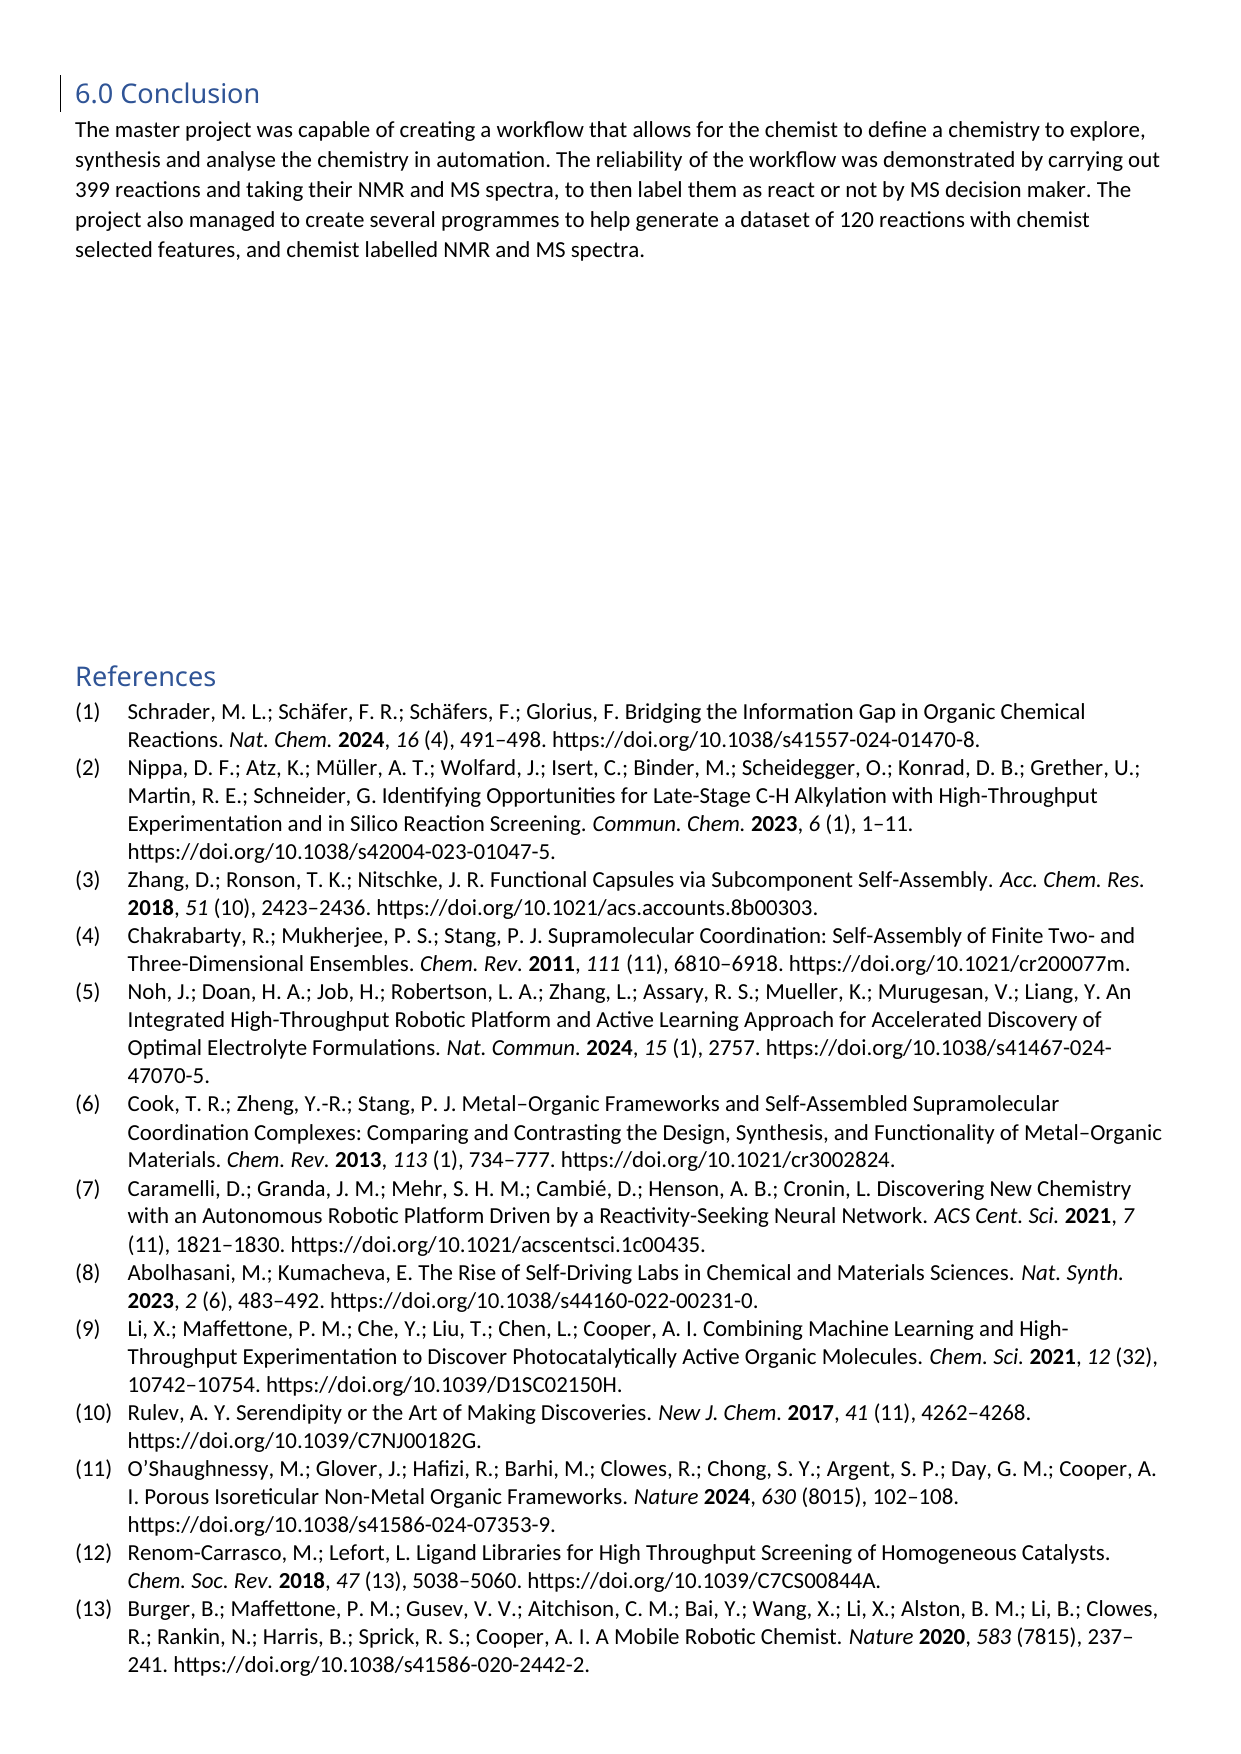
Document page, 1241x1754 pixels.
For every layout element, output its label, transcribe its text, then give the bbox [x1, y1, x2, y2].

text (2) Nippa, D. F.; Atz, K.; Müller, A. T.; Wolfard, J.; Isert, C.; Binder, M.; Scheidegger, O.; Konrad, D. B.; Grether, U.; Martin, R. E.; Schneider, G. Identifying Opportunities for Late-Stage C-H Alkylation with High-Throughput Experimentation and in Silico Reaction Screening. Commun. Chem. 2023, 6 (1), 1–11. https://doi.org/10.1038/s42004-023-01047-5. [75, 753, 1165, 865]
text (3) Zhang, D.; Ronson, T. K.; Nitschke, J. R. Functional Capsules via Subcomponent Self-Assembly. Acc. Chem. Res. 2018, 51 (10), 2423–2436. https://doi.org/10.1021/acs.accounts.8b00303. [75, 865, 1165, 921]
text (6) Cook, T. R.; Zheng, Y.-R.; Stang, P. J. Metal–Organic Frameworks and Self-Assembled Supramolecular Coordination Complexes: Comparing and Contrasting the Design, Synthesis, and Functionality of Metal–Organic Materials. Chem. Rev. 2013, 113 (1), 734–777. https://doi.org/10.1021/cr3002824. [75, 1089, 1165, 1174]
text (12) Renom-Carrasco, M.; Lefort, L. Ligand Libraries for High Throughput Screening of Homogeneous Catalysts. Chem. Soc. Rev. 2018, 47 (13), 5038–5060. https://doi.org/10.1039/C7CS00844A. [75, 1538, 1165, 1594]
text (11) O’Shaughnessy, M.; Glover, J.; Hafizi, R.; Barhi, M.; Clowes, R.; Chong, S. Y.; Argent, S. P.; Day, G. M.; Cooper, A. I. Porous Isoreticular Non-Metal Organic Frameworks. Nature 2024, 630 (8015), 102–108. https://doi.org/10.1038/s41586-024-07353-9. [75, 1454, 1165, 1538]
text (9) Li, X.; Maffettone, P. M.; Che, Y.; Liu, T.; Chen, L.; Cooper, A. I. Combining Machine Learning and High-Throughput Experimentation to Discover Photocatalytically Active Organic Molecules. Chem. Sci. 2021, 12 (32), 10742–10754. https://doi.org/10.1039/D1SC02150H. [75, 1314, 1165, 1398]
text (7) Caramelli, D.; Granda, J. M.; Mehr, S. H. M.; Cambié, D.; Henson, A. B.; Cronin, L. Discovering New Chemistry with an Autonomous Robotic Platform Driven by a Reactivity-Seeking Neural Network. ACS Cent. Sci. 2021, 7 (11), 1821–1830. https://doi.org/10.1021/acscentsci.1c00435. [75, 1174, 1165, 1258]
text The master project was capable of creating a workflow that allows for the chemist to define a chemistry to explore, synthesis and analyse the chemistry in automation. The reliability of the workflow was demonstrated by carrying out 399 reactions and taking their NMR and MS spectra, to then label them as react or not by MS decision maker. The project also managed to create several programmes to help generate a dataset of 120 reactions with chemist selected features, and chemist labelled NMR and MS spectra. [75, 115, 1165, 264]
text (1) Schrader, M. L.; Schäfer, F. R.; Schäfers, F.; Glorius, F. Bridging the Information Gap in Organic Chemical Reactions. Nat. Chem. 2024, 16 (4), 491–498. https://doi.org/10.1038/s41557-024-01470-8. [75, 697, 1165, 753]
text (10) Rulev, A. Y. Serendipity or the Art of Making Discoveries. New J. Chem. 2017, 41 (11), 4262–4268. https://doi.org/10.1039/C7NJ00182G. [75, 1398, 1165, 1454]
subtitle 6.0 Conclusion [75, 75, 1165, 112]
text (5) Noh, J.; Doan, H. A.; Job, H.; Robertson, L. A.; Zhang, L.; Assary, R. S.; Mueller, K.; Murugesan, V.; Liang, Y. An Integrated High-Throughput Robotic Platform and Active Learning Approach for Accelerated Discovery of Optimal Electrolyte Formulations. Nat. Commun. 2024, 15 (1), 2757. https://doi.org/10.1038/s41467-024-47070-5. [75, 977, 1165, 1089]
text (13) Burger, B.; Maffettone, P. M.; Gusev, V. V.; Aitchison, C. M.; Bai, Y.; Wang, X.; Li, X.; Alston, B. M.; Li, B.; Clowes, R.; Rankin, N.; Harris, B.; Sprick, R. S.; Cooper, A. I. A Mobile Robotic Chemist. Nature 2020, 583 (7815), 237–241. https://doi.org/10.1038/s41586-020-2442-2. [75, 1594, 1165, 1678]
subtitle References [75, 657, 1165, 694]
text (4) Chakrabarty, R.; Mukherjee, P. S.; Stang, P. J. Supramolecular Coordination: Self-Assembly of Finite Two- and Three-Dimensional Ensembles. Chem. Rev. 2011, 111 (11), 6810–6918. https://doi.org/10.1021/cr200077m. [75, 921, 1165, 977]
text (8) Abolhasani, M.; Kumacheva, E. The Rise of Self-Driving Labs in Chemical and Materials Sciences. Nat. Synth. 2023, 2 (6), 483–492. https://doi.org/10.1038/s44160-022-00231-0. [75, 1258, 1165, 1314]
